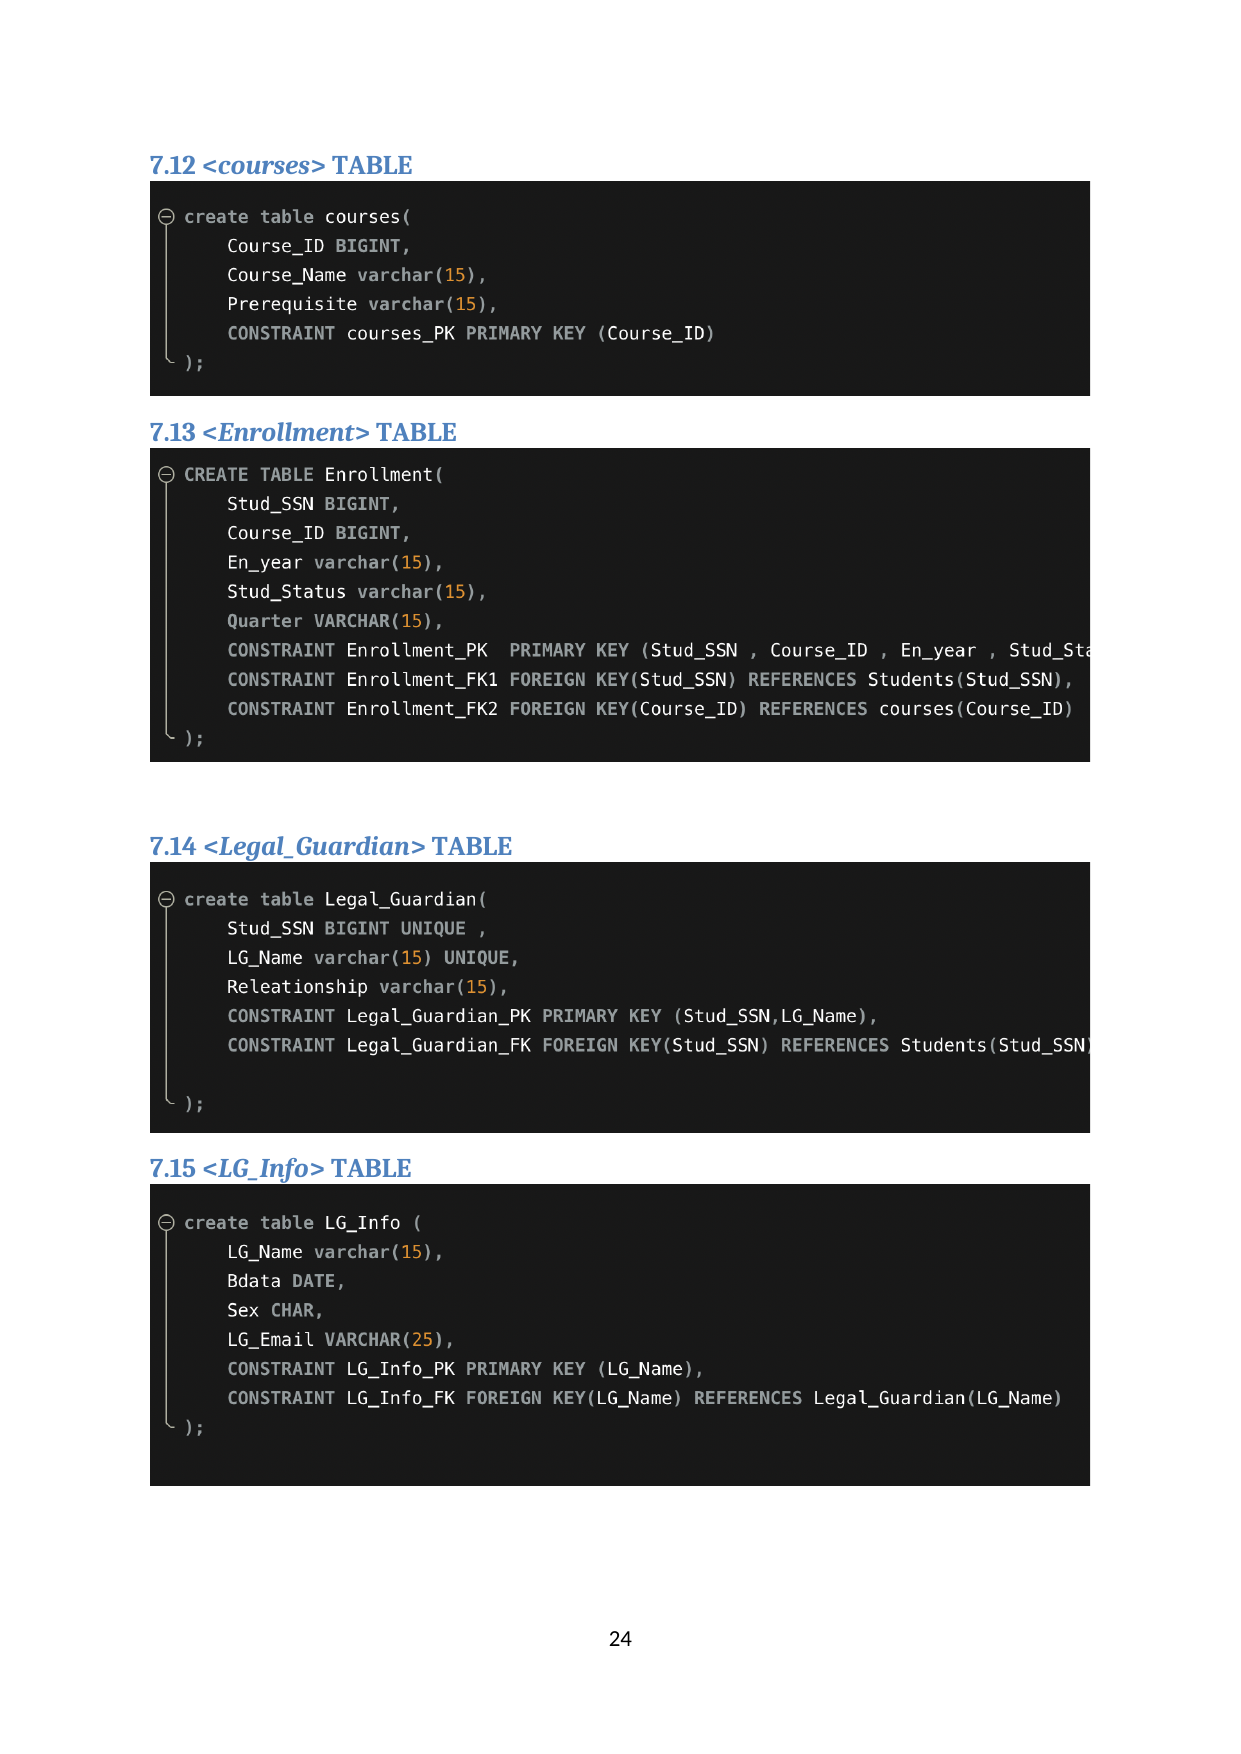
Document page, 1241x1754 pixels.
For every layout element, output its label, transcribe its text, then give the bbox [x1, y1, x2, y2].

subtitle 7.13 <Enrollment> TABLE [150, 417, 1090, 448]
subtitle 7.12 <courses> TABLE [150, 150, 1090, 181]
picture [150, 181, 1091, 396]
picture [150, 862, 1091, 1133]
subtitle 7.15 <LG_Info> TABLE [150, 1153, 1090, 1184]
subtitle 7.14 <Legal_Guardian> TABLE [150, 831, 1090, 862]
picture [150, 1184, 1091, 1486]
picture [150, 448, 1091, 762]
